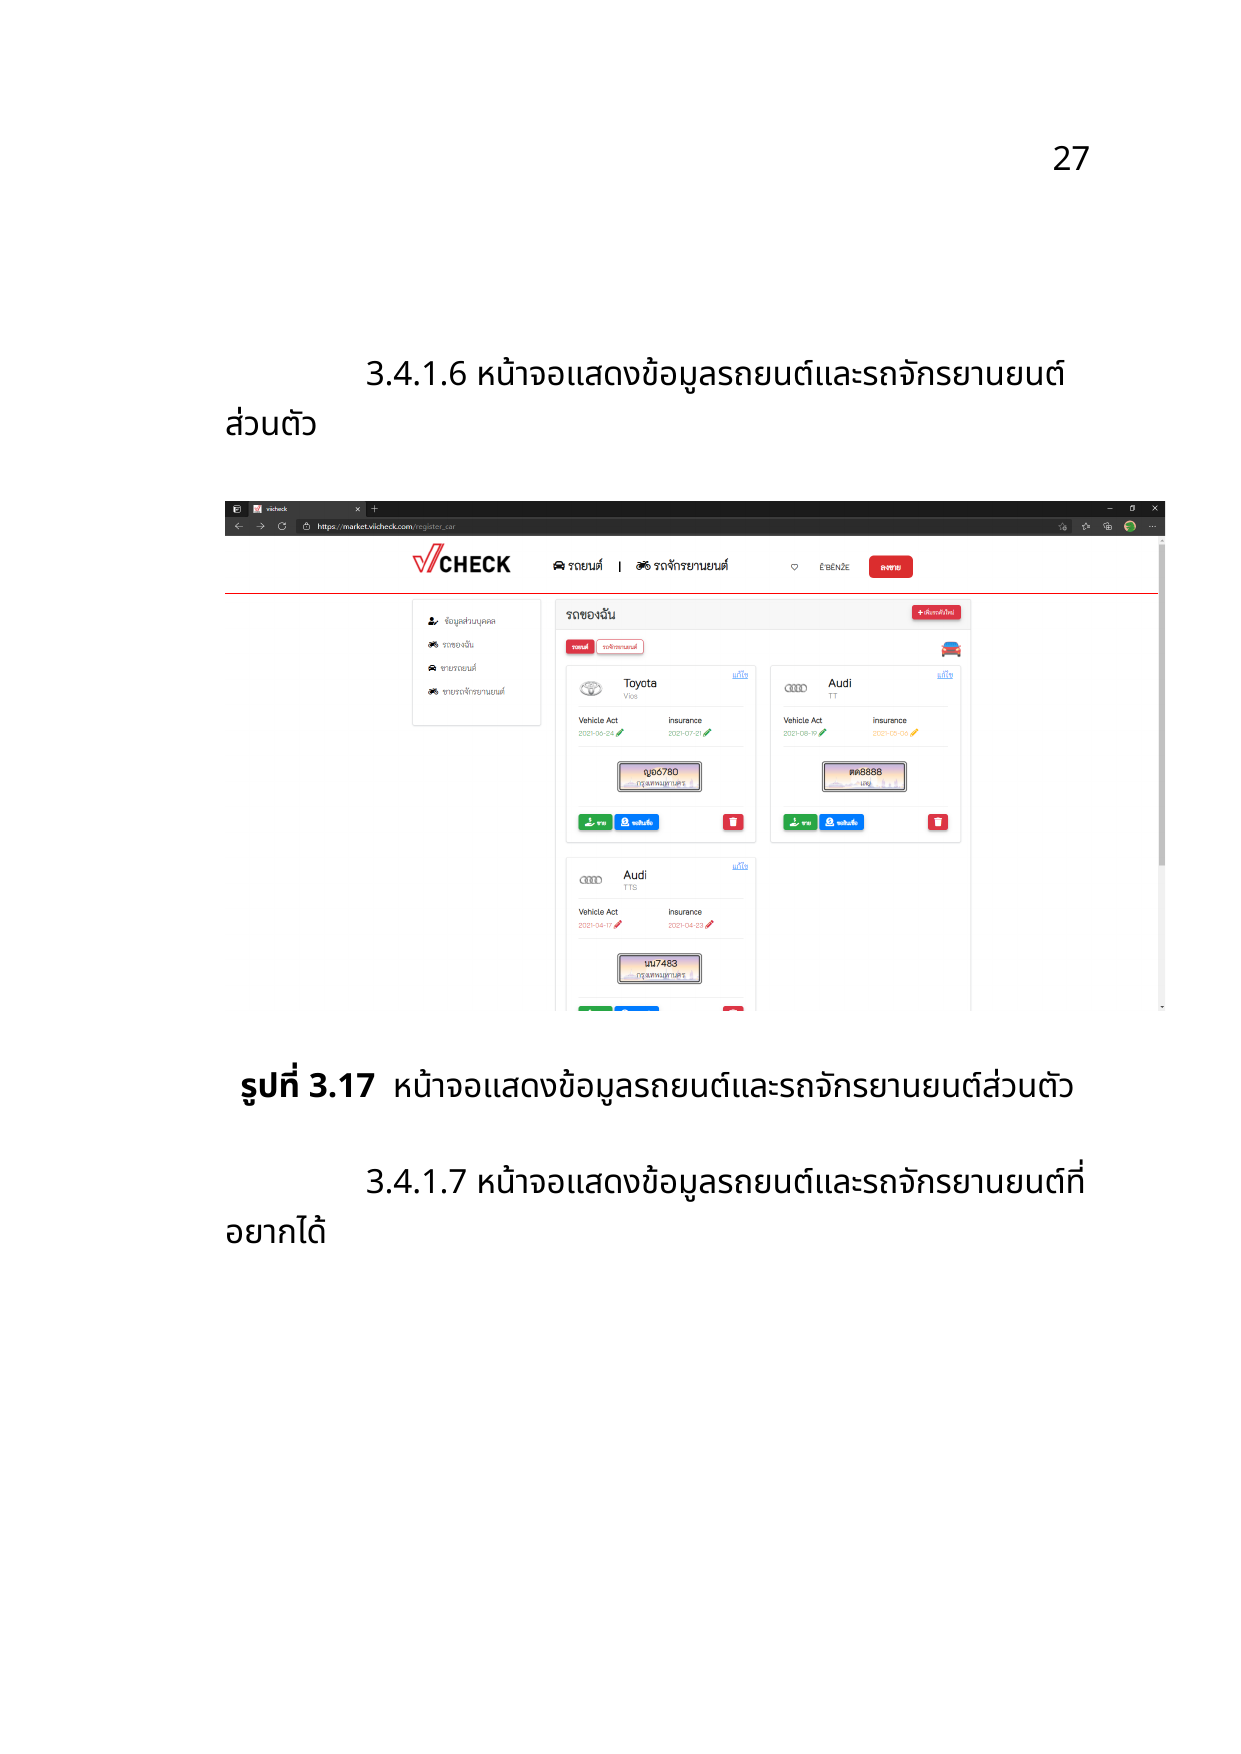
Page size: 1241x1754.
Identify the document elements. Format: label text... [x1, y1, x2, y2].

text รูปที่ 3.17 หน้าจอแสดงข้อมูลรถยนต์และรถจักรยานยนต์ส่วนตัว [225, 1062, 1090, 1112]
text 3.4.1.6 หน้าจอแสดงข้อมูลรถยนต์และรถจักรยานยนต์ส่วนตัว [225, 349, 1090, 451]
text 3.4.1.7 หน้าจอแสดงข้อมูลรถยนต์และรถจักรยานยนต์ที่อยากได้ [225, 1158, 1090, 1259]
picture [225, 501, 1166, 1011]
